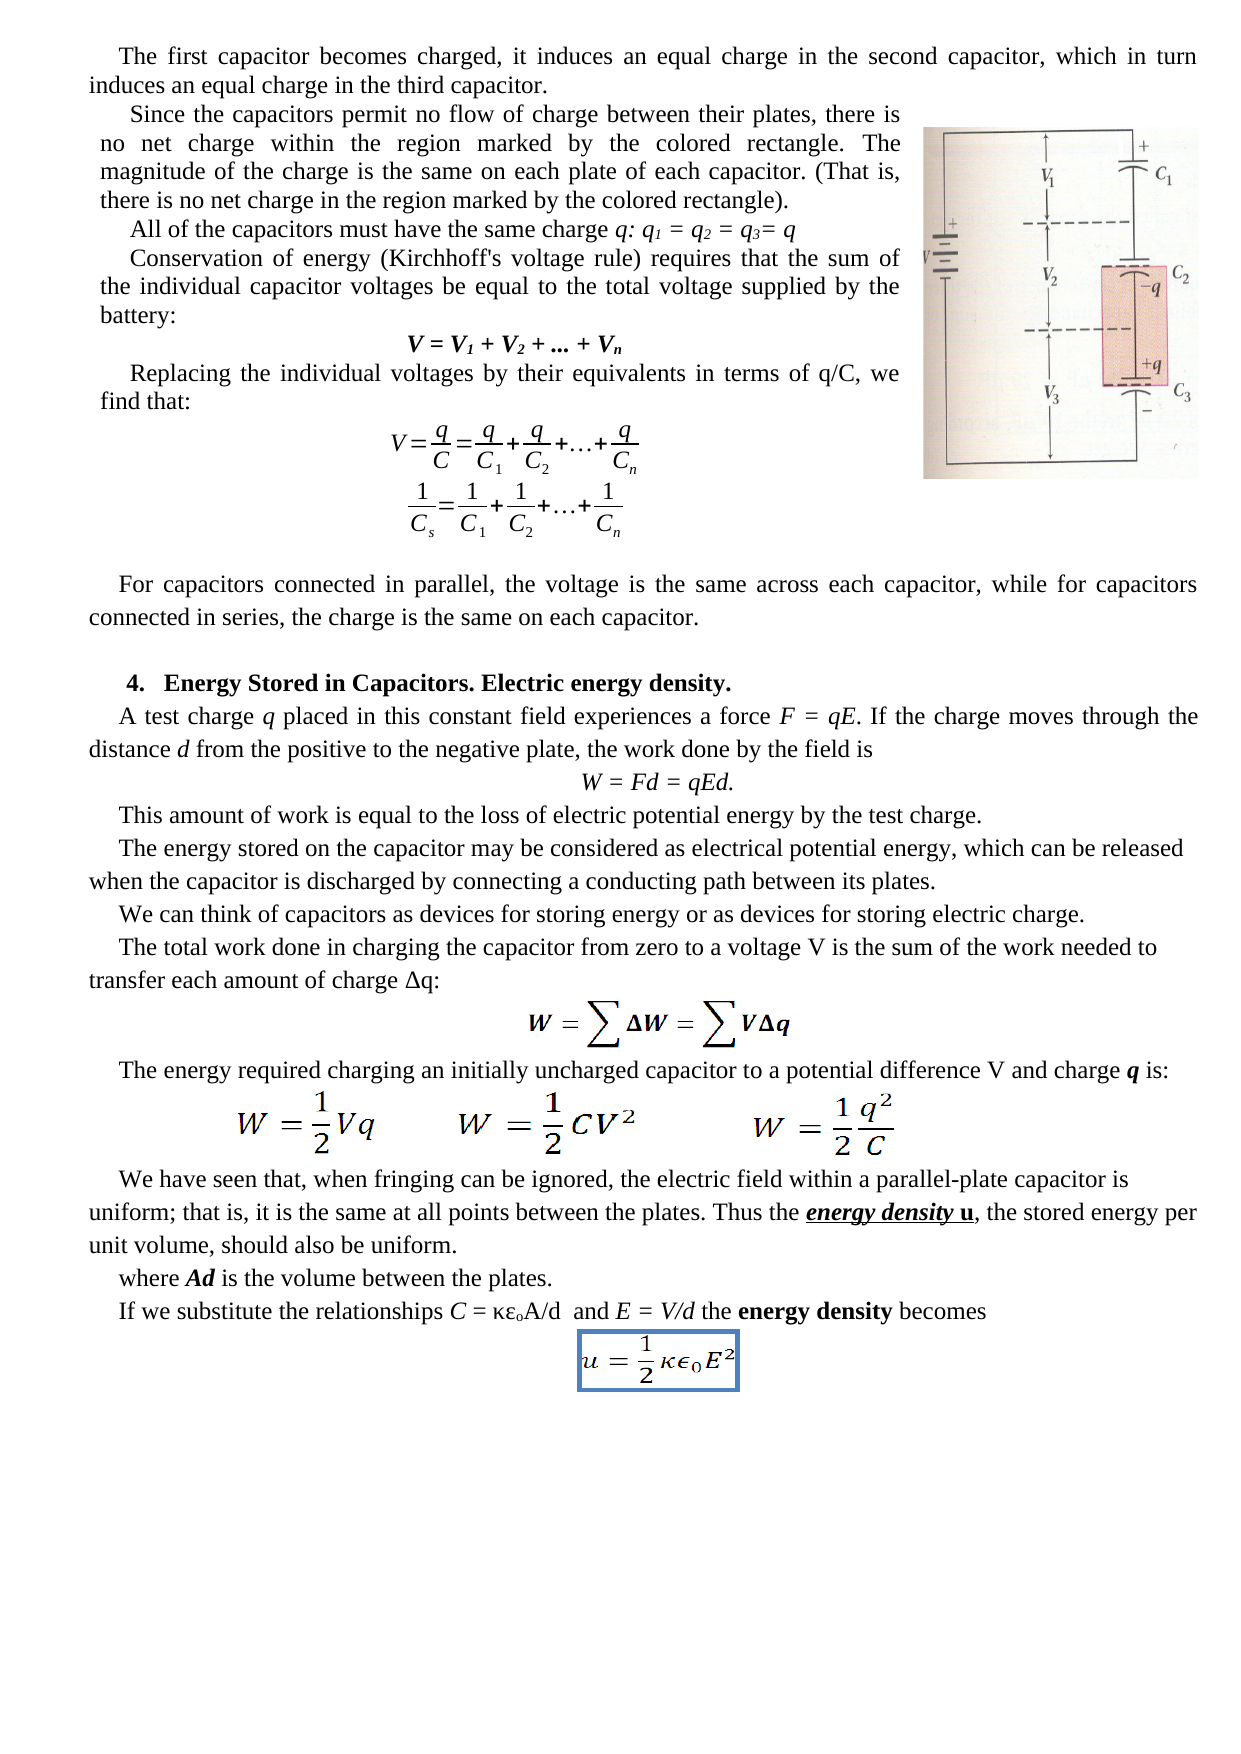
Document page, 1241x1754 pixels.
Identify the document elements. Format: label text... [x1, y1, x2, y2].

table_header Since the capacitors permit no flow of charge between their plates, there is no net charge within the region marked by the colored rectangle. The magnitude of the charge is the same on each plate of each capacitor. (That is, there is no net charge in the region marked by the colored rectangle). All of the capacitors must have the same charge q: q1 = q2 = q3= q Conservation of energy (Kirchhoff's voltage rule) requires that the sum of the individual capacitor voltages be equal to the total voltage supplied by the battery: V = V1 + V2 + ... + Vn Replacing the individual voltages by their equivalents in terms of q/C, we find that: [89, 99, 912, 569]
text The energy stored on the capacitor may be considered as electrical potential energy, which can be released when the capacitor is discharged by connecting a conducting path between its plates. [89, 833, 1199, 895]
picture [527, 998, 790, 1052]
picture [457, 1089, 638, 1160]
list Energy Stored in Capacitors. Electric energy density. [126, 668, 1199, 697]
picture [236, 1088, 375, 1160]
text The total work done in charging the capacitor from zero to a voltage V is the sum of the work needed to transfer each amount of charge Δq: [89, 932, 1199, 994]
text A test charge q placed in this constant field experiences a force F = qE. If the charge moves through the distance d from the positive to the negative plate, the work done by the field is [89, 701, 1199, 763]
text The energy required charging an initially uncharged capacitor to a potential difference V and charge q is: [89, 1055, 1199, 1084]
text For capacitors connected in parallel, the voltage is the same across each capacitor, while for capacitors connected in series, the charge is the same on each capacitor. [89, 569, 1199, 631]
text If we substitute the relationships C = κεoA/d and E = V/d the energy density becomes [89, 1296, 1199, 1325]
picture [752, 1090, 896, 1160]
table_header [912, 99, 1221, 569]
text We have seen that, when fringing can be ignored, the electric field within a parallel-plate capacitor is uniform; that is, it is the same at all points between the plates. Thus the energy density u, the stored energy per unit volume, should also be uniform. [89, 1164, 1199, 1259]
text This amount of work is equal to the loss of electric potential energy by the test charge. [89, 800, 1199, 829]
text We can think of capacitors as devices for storing energy or as devices for storing electric charge. [89, 899, 1199, 928]
picture [582, 1334, 735, 1388]
text where Ad is the volume between the plates. [89, 1263, 1199, 1292]
picture [923, 127, 1199, 479]
text W = Fd = qEd. [89, 767, 1199, 796]
text The first capacitor becomes charged, it induces an equal charge in the second capacitor, which in turn induces an equal charge in the third capacitor. [89, 41, 1199, 99]
